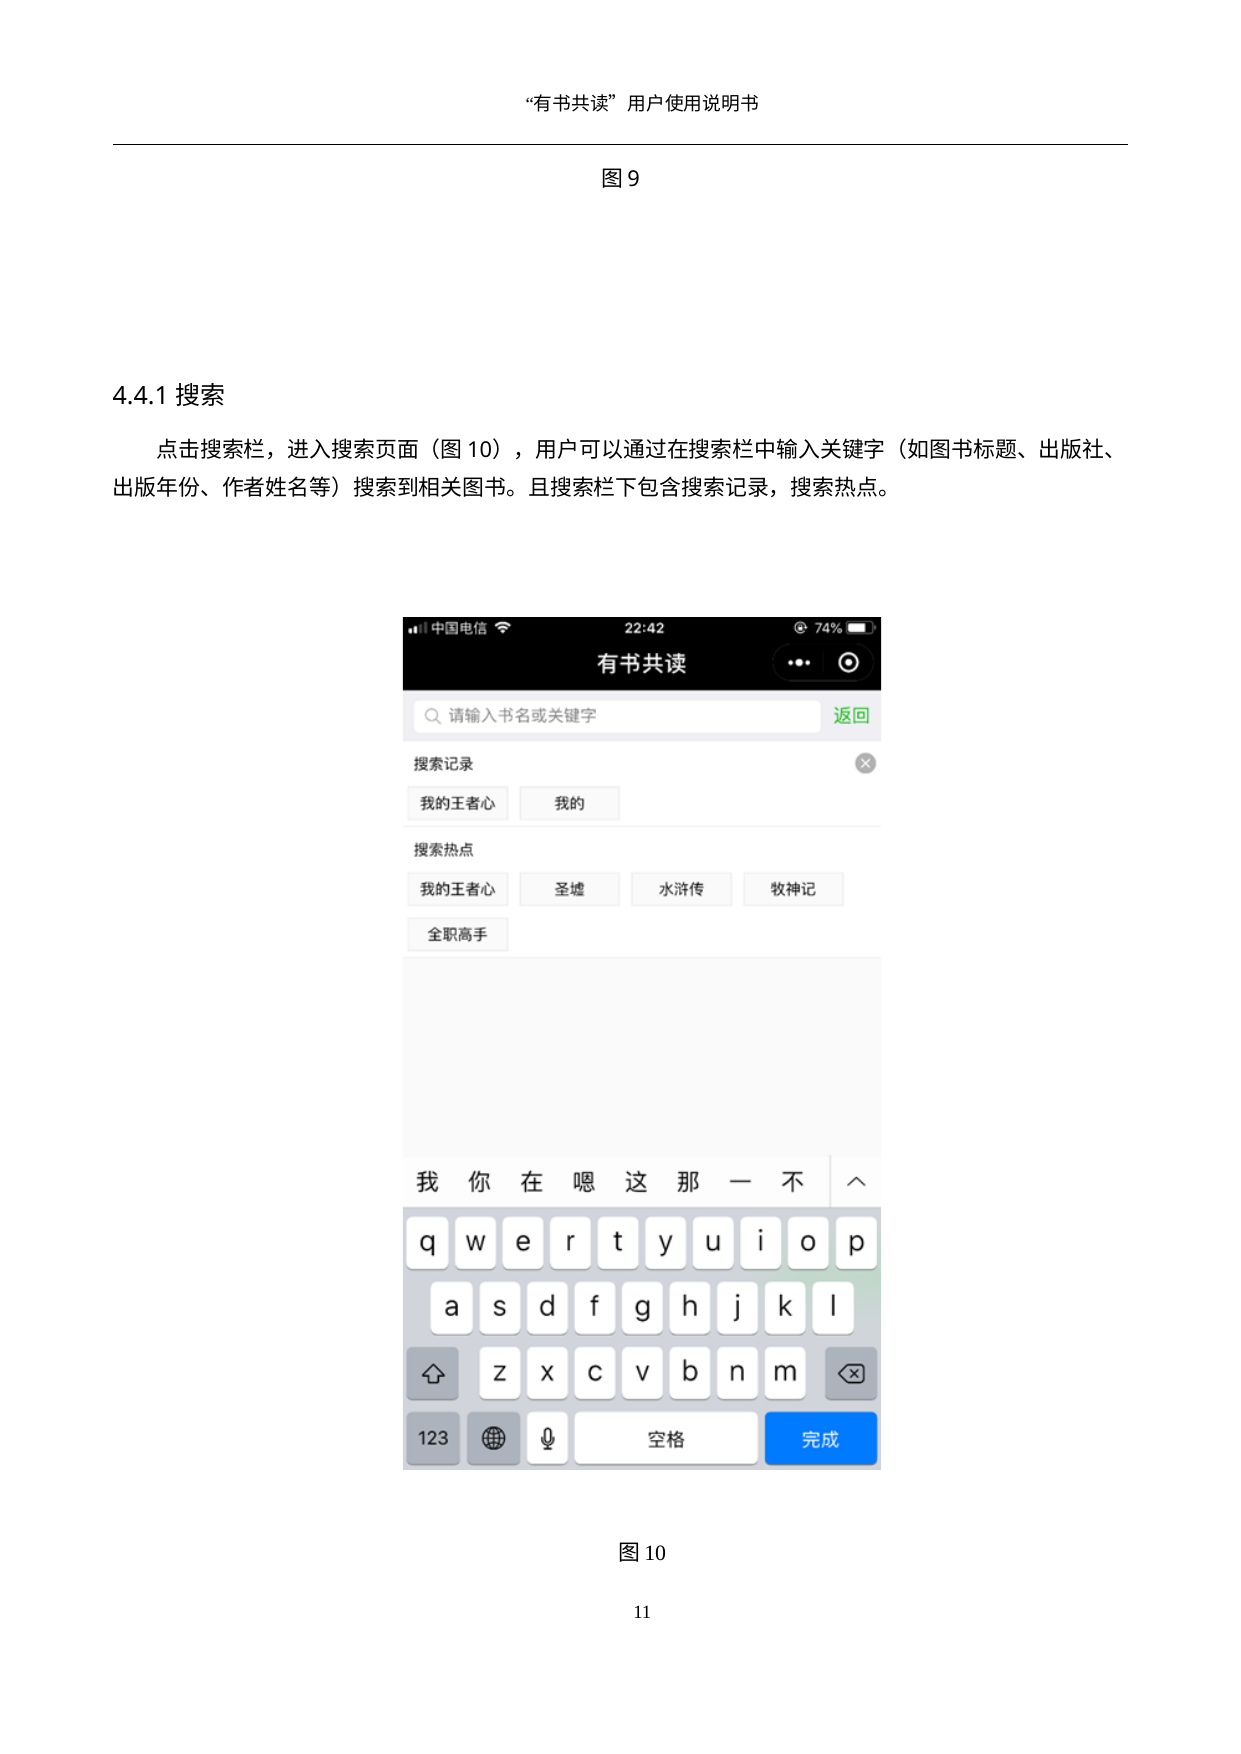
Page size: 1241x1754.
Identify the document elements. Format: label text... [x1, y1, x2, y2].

text 点击搜索栏，进入搜索页面（图10），用户可以通过在搜索栏中输入关键字（如图书标题、出版社、出版年份、作者姓名等）搜索到相关图书。且搜索栏下包含搜索记录，搜索热点。 [112, 432, 1128, 502]
text 图10 [112, 1534, 1128, 1567]
text 图9 [112, 161, 1128, 193]
subtitle 4.4.1 搜索 [112, 361, 1128, 426]
picture [402, 617, 882, 1470]
